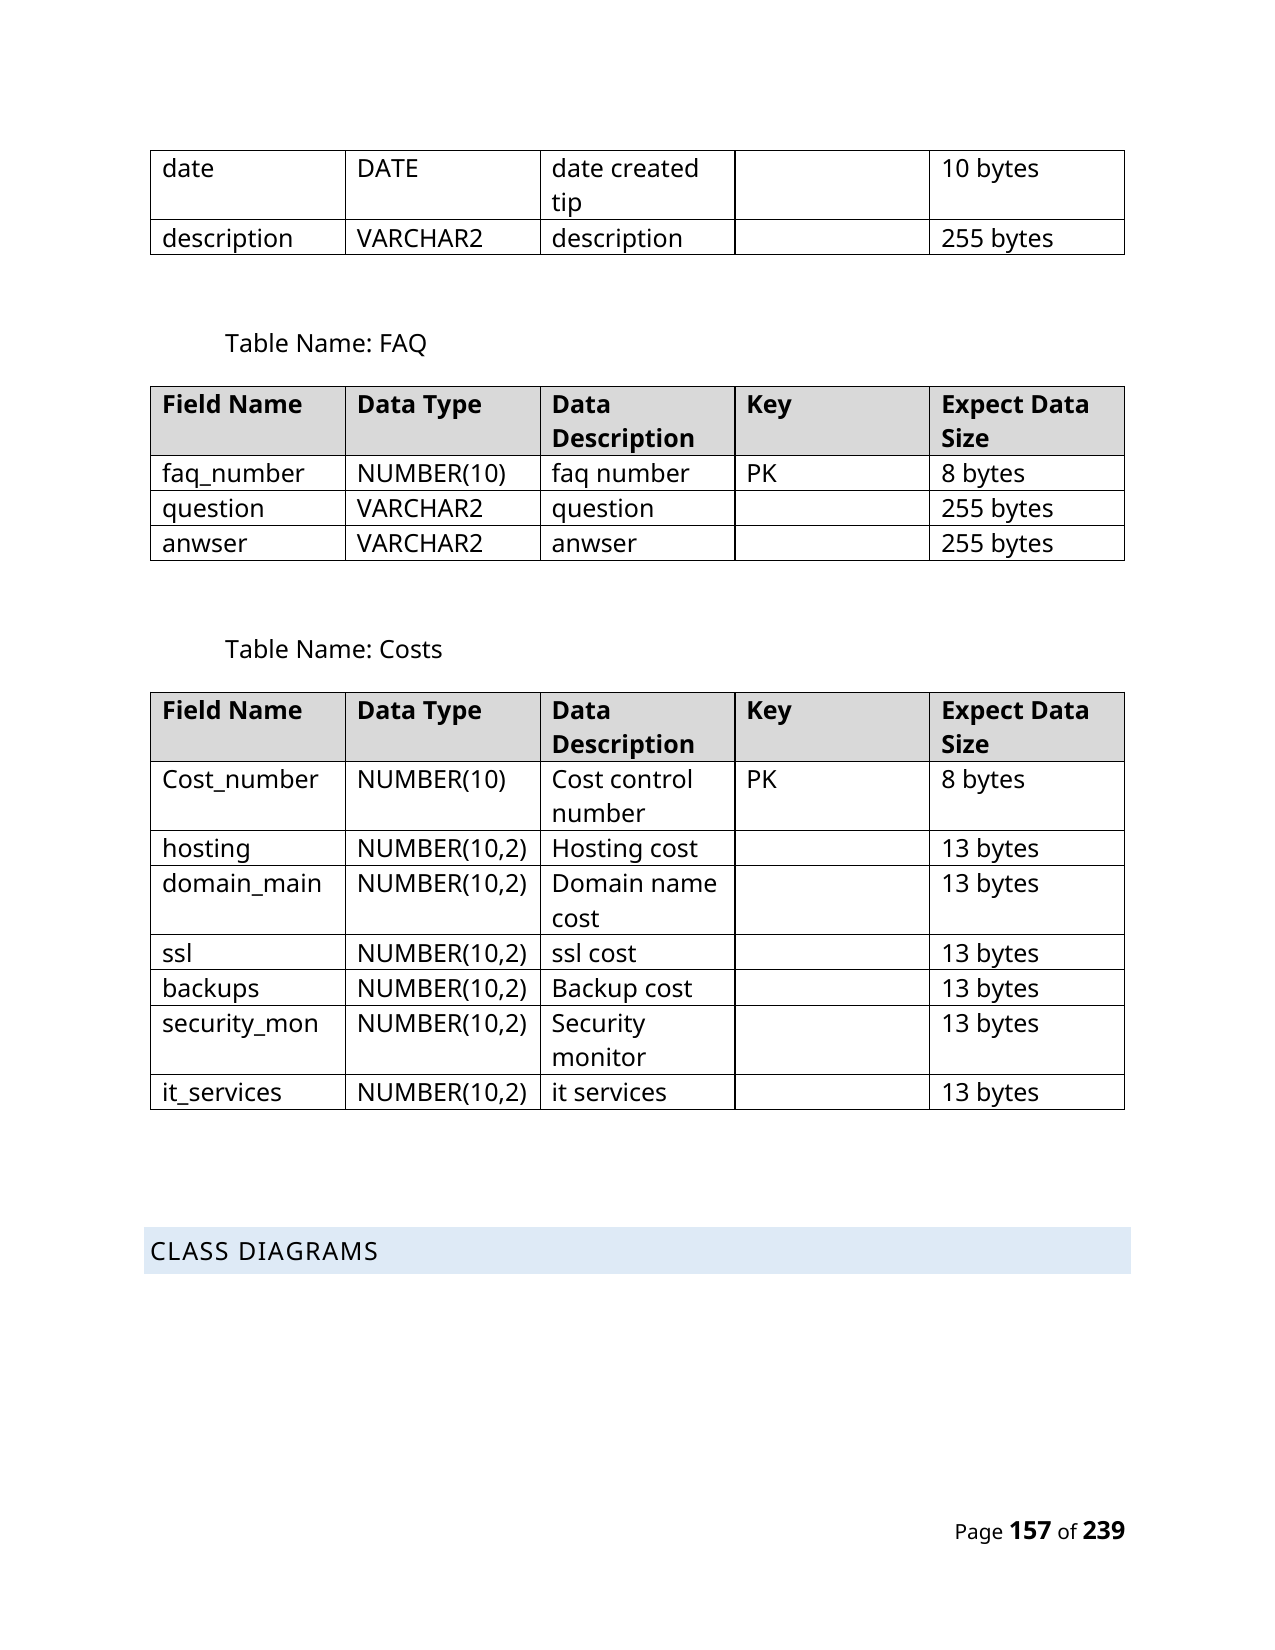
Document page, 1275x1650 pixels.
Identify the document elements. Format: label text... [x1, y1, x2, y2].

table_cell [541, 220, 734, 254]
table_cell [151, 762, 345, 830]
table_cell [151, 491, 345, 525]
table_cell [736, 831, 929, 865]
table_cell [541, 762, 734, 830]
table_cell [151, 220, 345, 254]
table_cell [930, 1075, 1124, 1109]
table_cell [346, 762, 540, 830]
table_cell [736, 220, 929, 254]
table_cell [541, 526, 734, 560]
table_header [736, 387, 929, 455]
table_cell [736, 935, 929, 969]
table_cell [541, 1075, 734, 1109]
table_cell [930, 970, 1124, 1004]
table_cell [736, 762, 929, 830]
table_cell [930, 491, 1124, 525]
text Table Name: FAQ [150, 326, 1125, 360]
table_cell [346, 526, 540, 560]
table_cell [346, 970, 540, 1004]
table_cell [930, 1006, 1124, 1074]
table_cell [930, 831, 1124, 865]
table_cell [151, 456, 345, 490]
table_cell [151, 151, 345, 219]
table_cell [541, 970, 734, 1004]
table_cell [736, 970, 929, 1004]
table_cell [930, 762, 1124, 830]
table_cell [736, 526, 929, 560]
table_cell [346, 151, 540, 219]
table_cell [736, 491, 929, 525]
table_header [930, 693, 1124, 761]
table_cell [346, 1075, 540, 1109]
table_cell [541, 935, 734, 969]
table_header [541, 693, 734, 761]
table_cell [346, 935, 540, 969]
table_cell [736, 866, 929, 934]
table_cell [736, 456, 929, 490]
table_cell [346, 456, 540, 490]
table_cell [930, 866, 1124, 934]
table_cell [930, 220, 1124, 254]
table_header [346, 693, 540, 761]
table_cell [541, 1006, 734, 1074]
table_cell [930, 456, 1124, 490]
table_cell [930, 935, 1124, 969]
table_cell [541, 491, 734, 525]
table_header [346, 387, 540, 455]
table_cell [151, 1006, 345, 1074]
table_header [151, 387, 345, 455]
subtitle class diagrams [150, 1233, 1125, 1267]
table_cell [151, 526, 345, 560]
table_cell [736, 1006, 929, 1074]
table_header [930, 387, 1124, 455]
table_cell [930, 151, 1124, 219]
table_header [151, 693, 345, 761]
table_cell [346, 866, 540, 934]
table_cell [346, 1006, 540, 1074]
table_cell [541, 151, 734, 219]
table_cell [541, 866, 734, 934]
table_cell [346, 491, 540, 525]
text Table Name: Costs [150, 632, 1125, 666]
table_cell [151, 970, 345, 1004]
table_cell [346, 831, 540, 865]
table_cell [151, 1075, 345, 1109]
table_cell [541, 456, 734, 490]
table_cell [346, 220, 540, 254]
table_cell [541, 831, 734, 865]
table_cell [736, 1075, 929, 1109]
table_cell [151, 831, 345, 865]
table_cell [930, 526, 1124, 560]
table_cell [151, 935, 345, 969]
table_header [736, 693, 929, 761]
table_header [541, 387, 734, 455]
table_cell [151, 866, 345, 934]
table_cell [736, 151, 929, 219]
